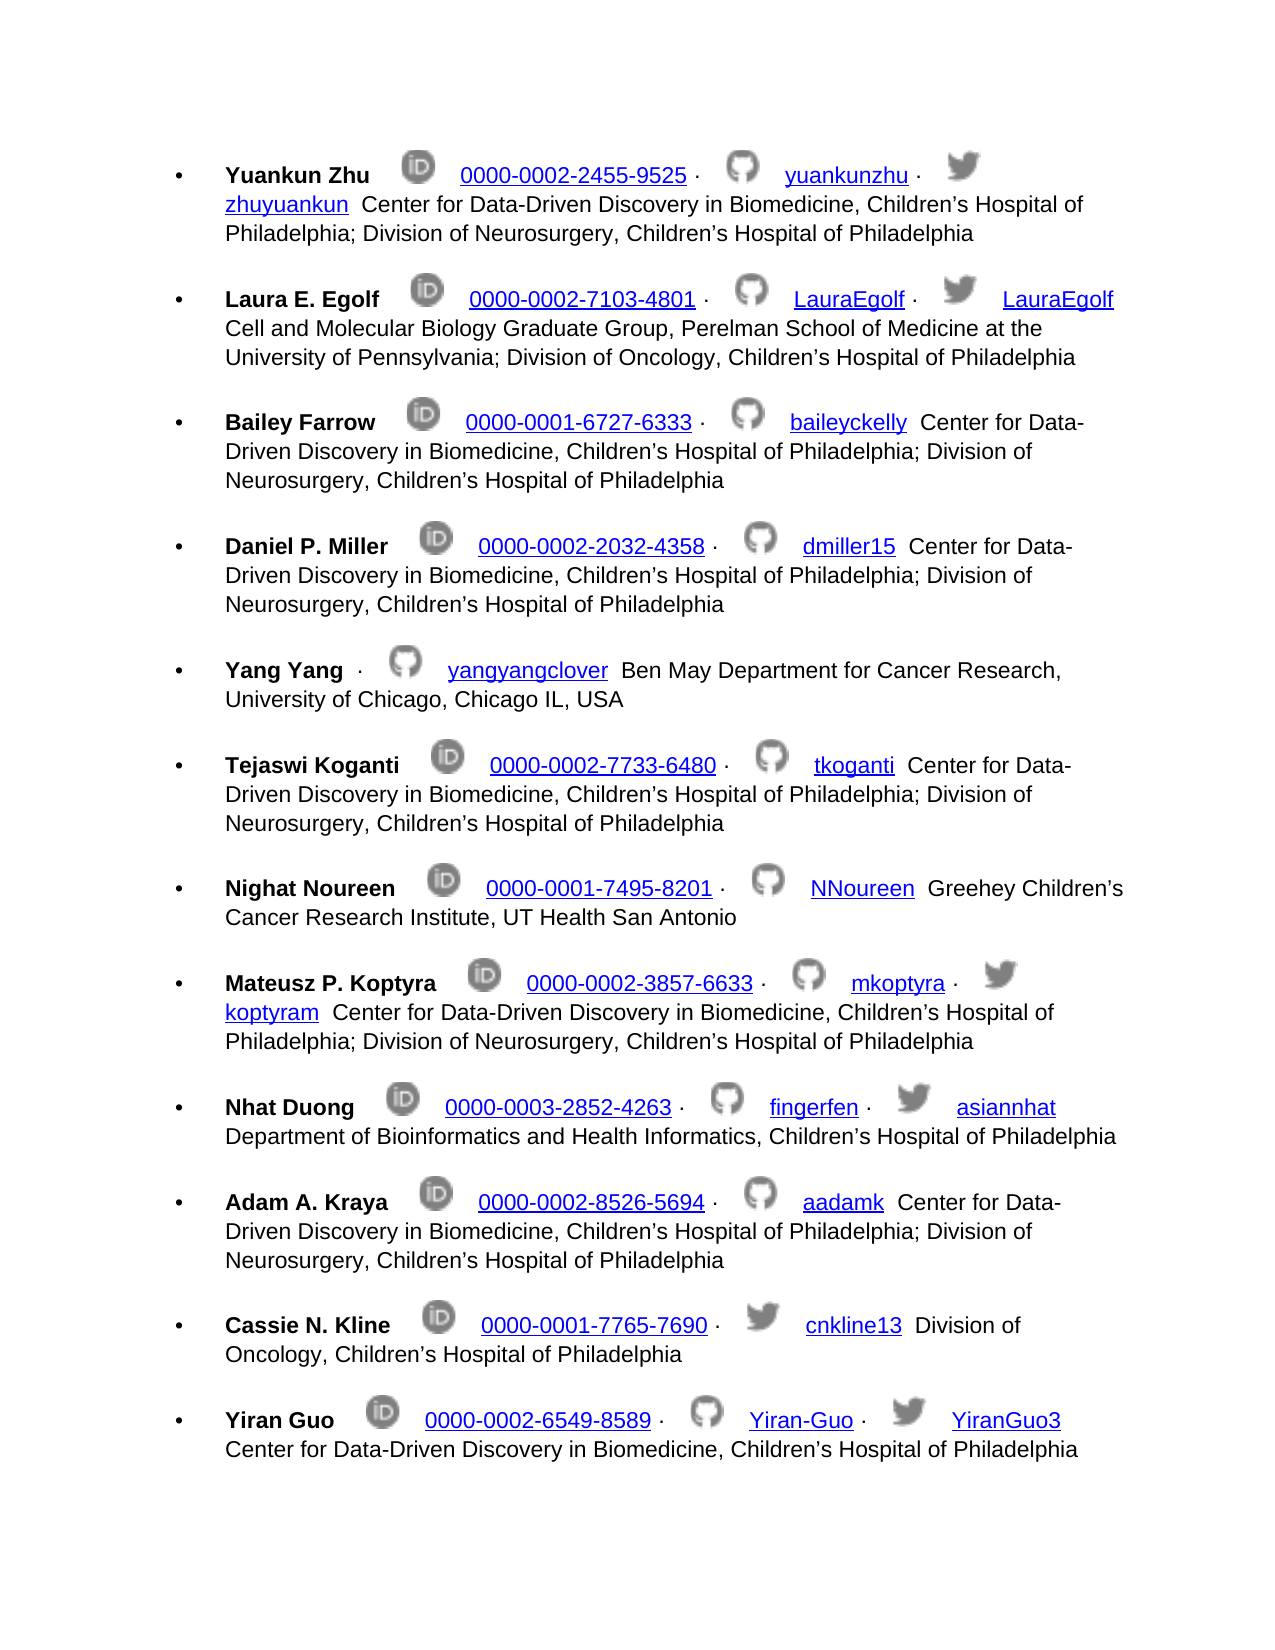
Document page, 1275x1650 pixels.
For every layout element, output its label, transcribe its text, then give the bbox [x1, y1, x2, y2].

list Cassie N. Kline 0000-0001-7765-7690 · cnkline13 Division of Oncology, Children’s Hospital of Philadelphia [175, 1301, 1125, 1368]
list Adam A. Kraya 0000-0002-8526-5694 · aadamk Center for Data-Driven Discovery in Biomedicine, Children’s Hospital of Philadelphia; Division of Neurosurgery, Children’s Hospital of Philadelphia [175, 1177, 1125, 1273]
picture [746, 1300, 780, 1334]
list Nighat Noureen 0000-0001-7495-8201 · NNoureen Greehey Children’s Cancer Research Institute, UT Health San Antonio [175, 863, 1125, 931]
list Nhat Duong 0000-0003-2852-4263 · fingerfen · asiannhat Department of Bioinformatics and Health Informatics, Children’s Hospital of Philadelphia [175, 1082, 1125, 1149]
picture [744, 521, 778, 555]
picture [744, 1176, 778, 1211]
picture [419, 521, 453, 555]
list Tejaswi Koganti 0000-0002-7733-6480 · tkoganti Center for Data-Driven Discovery in Biomedicine, Children’s Hospital of Philadelphia; Division of Neurosurgery, Children’s Hospital of Philadelphia [175, 740, 1125, 836]
picture [892, 1395, 927, 1429]
list Mateusz P. Koptyra 0000-0002-3857-6633 · mkoptyra · koptyram Center for Data-Driven Discovery in Biomedicine, Children’s Hospital of Philadelphia; Division of Neurosurgery, Children’s Hospital of Philadelphia [175, 958, 1125, 1054]
picture [419, 1176, 453, 1211]
picture [427, 863, 461, 897]
picture [984, 958, 1018, 992]
picture [410, 273, 444, 307]
picture [401, 150, 436, 184]
list Yang Yang · yangyangclover Ben May Department for Cancer Research, University of Chicago, Chicago IL, USA [175, 645, 1125, 712]
picture [735, 273, 769, 307]
picture [897, 1082, 932, 1116]
picture [422, 1300, 456, 1334]
picture [690, 1395, 724, 1429]
picture [751, 863, 785, 897]
picture [366, 1395, 400, 1429]
list Bailey Farrow 0000-0001-6727-6333 · baileyckelly Center for Data-Driven Discovery in Biomedicine, Children’s Hospital of Philadelphia; Division of Neurosurgery, Children’s Hospital of Philadelphia [175, 397, 1125, 494]
picture [755, 739, 789, 774]
picture [943, 273, 978, 307]
list Laura E. Egolf 0000-0002-7103-4801 · LauraEgolf · LauraEgolf Cell and Molecular Biology Graduate Group, Perelman School of Medicine at the University of Pennsylvania; Division of Oncology, Children’s Hospital of Philadelphia [175, 274, 1125, 370]
list Yiran Guo 0000-0002-6549-8589 · Yiran-Guo · YiranGuo3 Center for Data-Driven Discovery in Biomedicine, Children’s Hospital of Philadelphia [175, 1395, 1125, 1463]
picture [731, 397, 765, 431]
picture [386, 1082, 420, 1116]
picture [711, 1082, 745, 1116]
picture [947, 150, 981, 184]
picture [792, 958, 826, 992]
picture [389, 645, 423, 679]
picture [406, 397, 441, 431]
picture [726, 150, 760, 184]
picture [467, 958, 502, 992]
list Yuankun Zhu 0000-0002-2455-9525 · yuankunzhu · zhuyuankun Center for Data-Driven Discovery in Biomedicine, Children’s Hospital of Philadelphia; Division of Neurosurgery, Children’s Hospital of Philadelphia [175, 150, 1125, 246]
picture [431, 739, 465, 774]
list Daniel P. Miller 0000-0002-2032-4358 · dmiller15 Center for Data-Driven Discovery in Biomedicine, Children’s Hospital of Philadelphia; Division of Neurosurgery, Children’s Hospital of Philadelphia [175, 521, 1125, 617]
